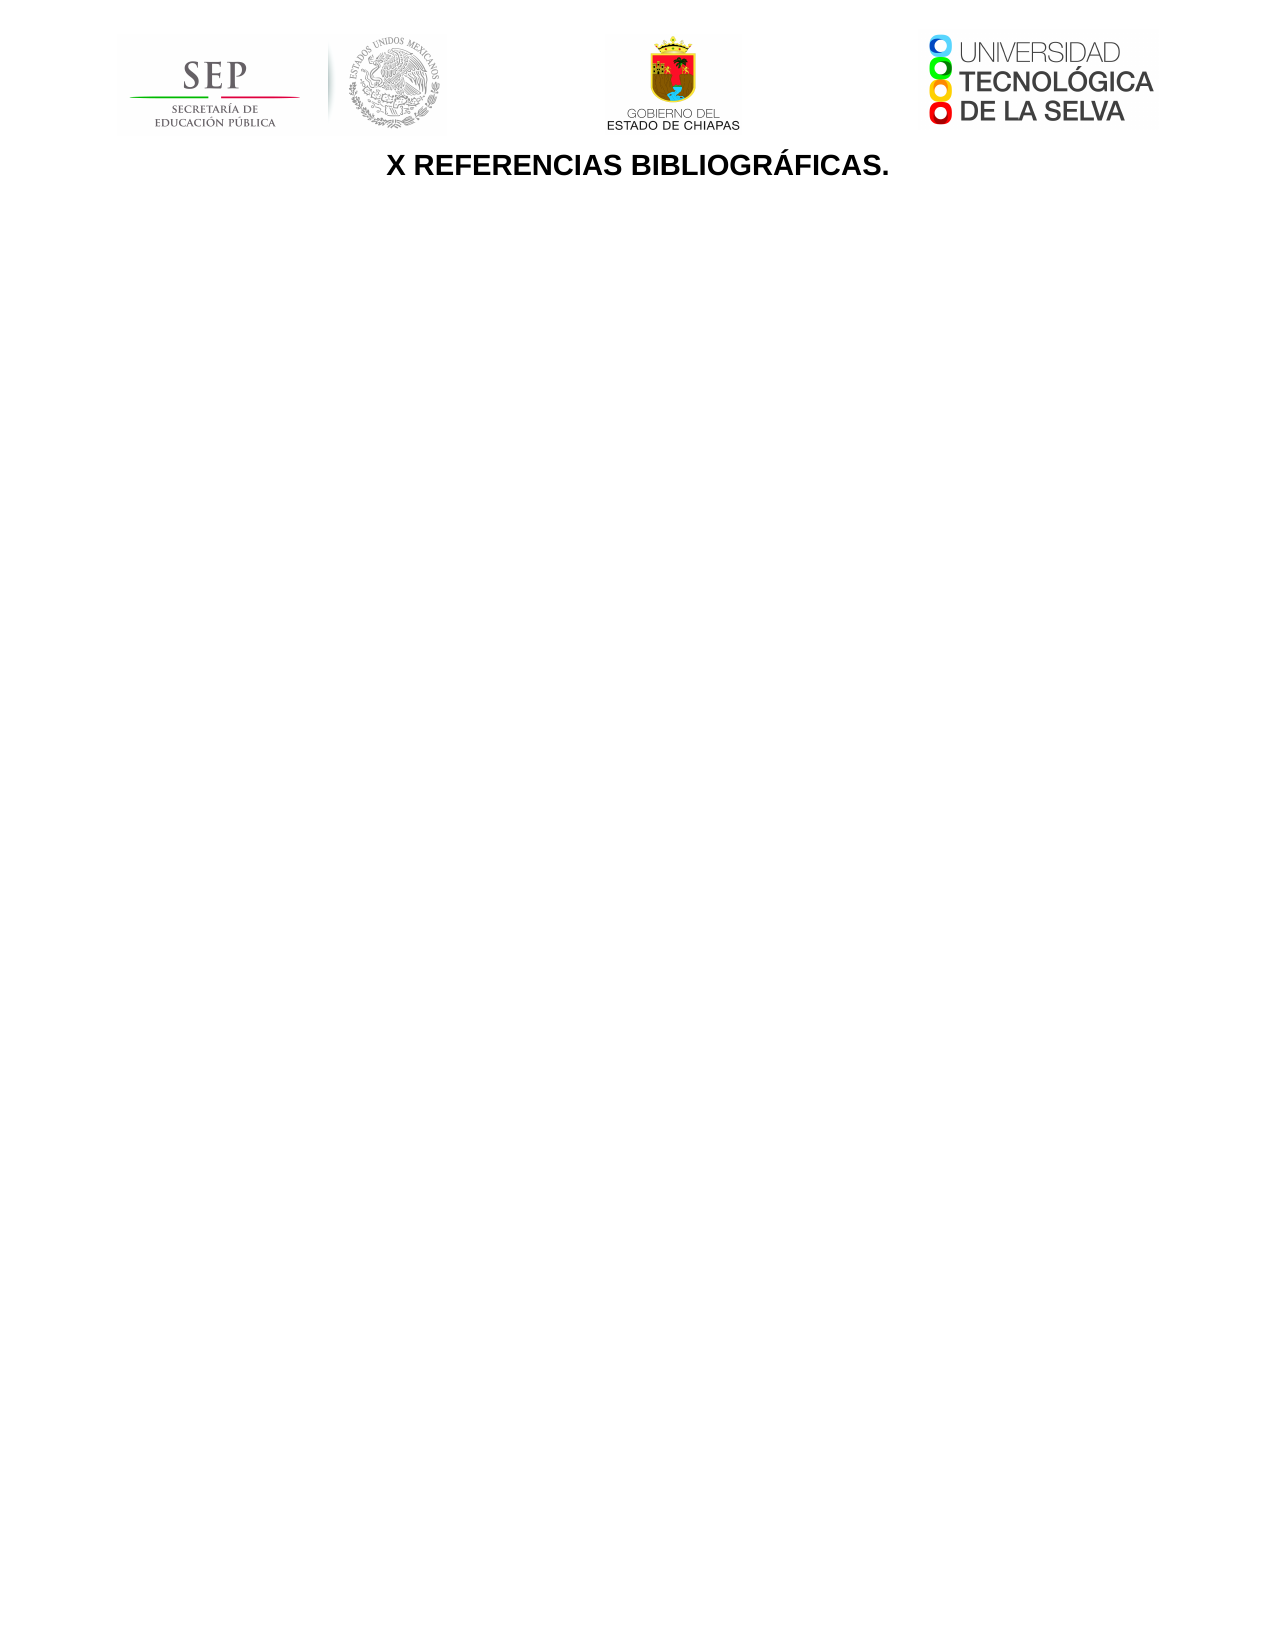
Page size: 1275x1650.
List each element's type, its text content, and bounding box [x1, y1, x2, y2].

picture [918, 29, 1159, 130]
picture [604, 34, 743, 135]
subtitle X REFERENCIAS BIBLIOGRÁFICAS. [177, 148, 1098, 182]
picture [117, 34, 448, 136]
